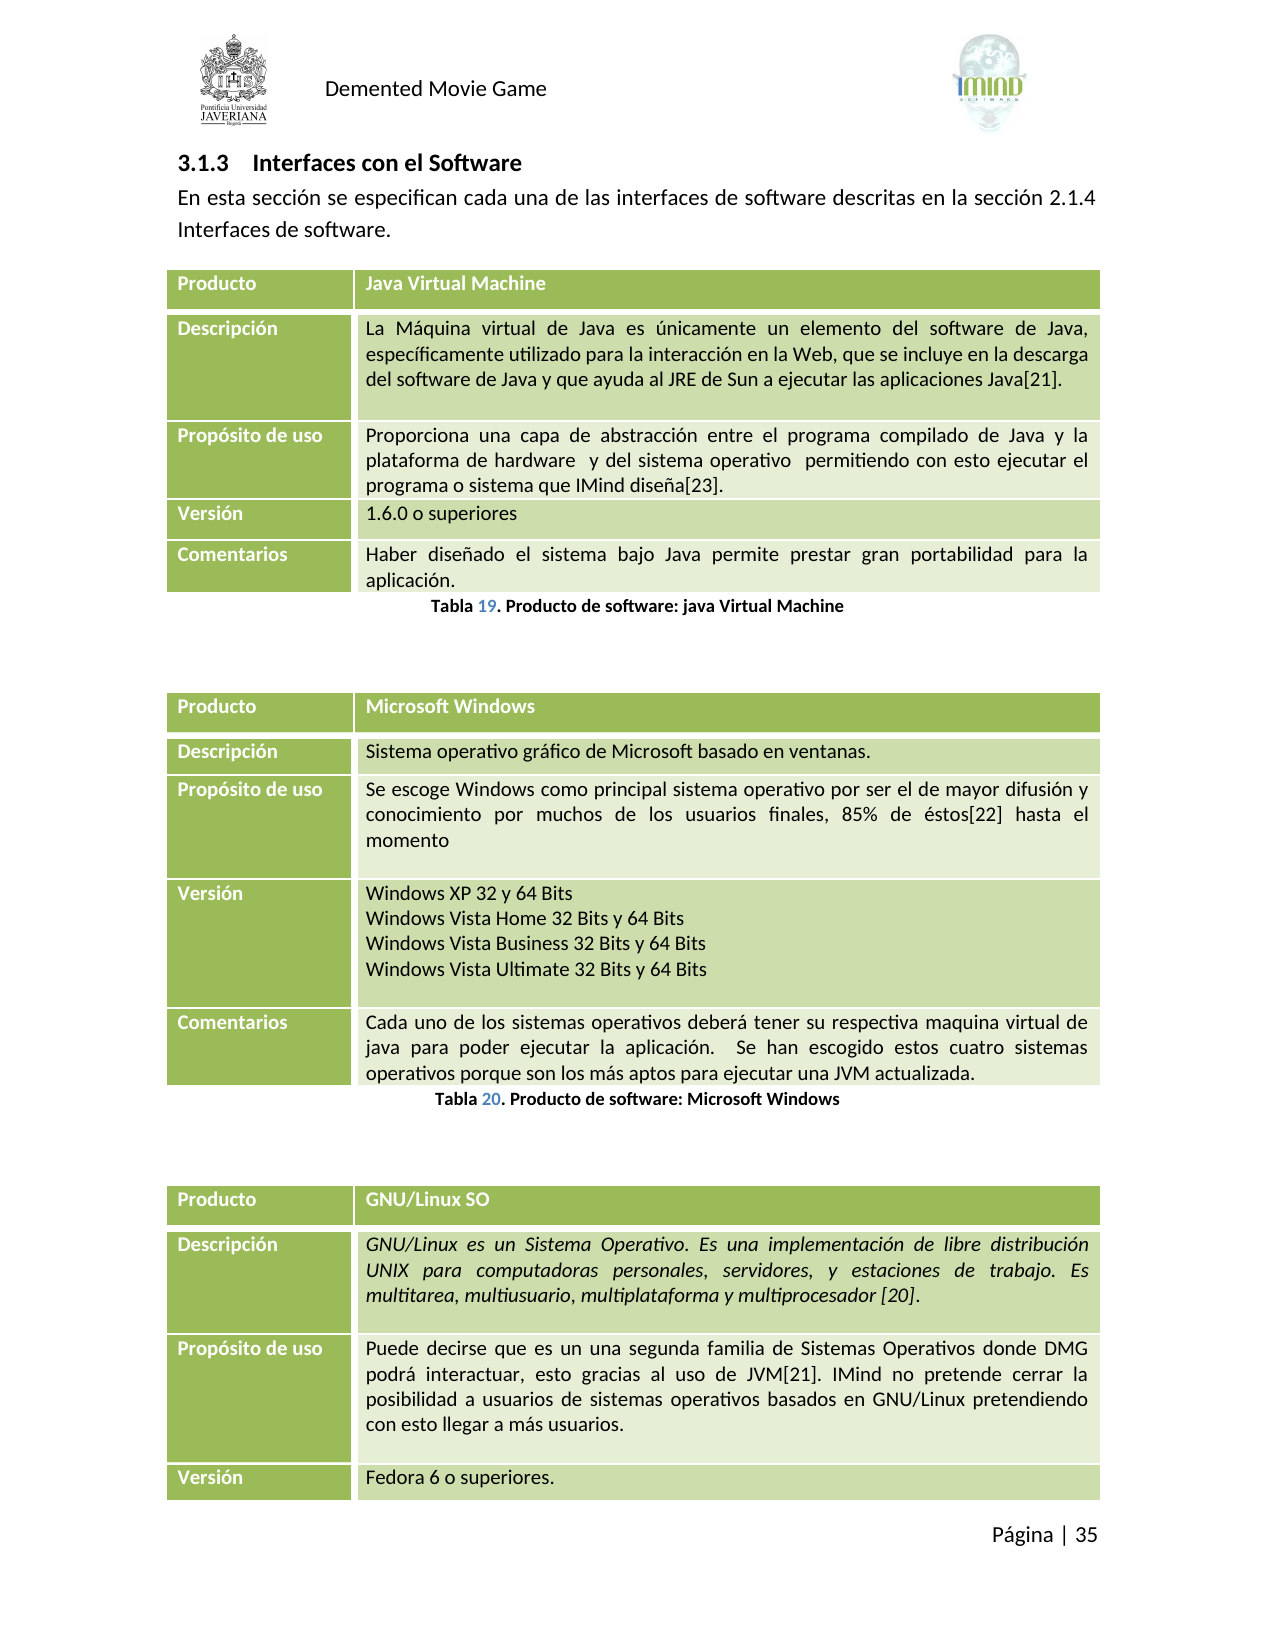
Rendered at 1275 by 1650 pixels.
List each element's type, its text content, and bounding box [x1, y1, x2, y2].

table_cell Versión [167, 500, 351, 539]
table_header GNU/Linux SO [355, 1186, 1100, 1225]
table_cell Descripción [167, 739, 351, 774]
table_cell Se escoge Windows como principal sistema operativo por ser el de mayor difusión y conocimiento por muchos de los usuarios finales, 85% de éstos[22] hasta el momento [358, 776, 1100, 878]
table_cell Propósito de uso [167, 1335, 351, 1462]
table_cell Versión [167, 1465, 351, 1500]
table_cell Descripción [167, 315, 351, 420]
text Tabla 20. Producto de software: Microsoft Windows [177, 1087, 1098, 1110]
table_cell La Máquina virtual de Java es únicamente un elemento del software de Java, específicamente utilizado para la interacción en la Web, que se incluye en la descarga del software de Java y que ayuda al JRE de Sun a ejecutar las aplicaciones Java[21]. [358, 315, 1100, 420]
text Tabla 19. Producto de software: java Virtual Machine [177, 594, 1098, 617]
text En esta sección se especifican cada una de las interfaces de software descritas en la sección 2.1.4 Interfaces de software. [177, 183, 1098, 243]
table_header Producto [167, 270, 353, 309]
picture [951, 34, 1033, 138]
table_cell Sistema operativo gráfico de Microsoft basado en ventanas. [358, 739, 1100, 774]
table_cell Fedora 6 o superiores. SuSE 9.0 o superiores. Mandriva 8.0 o superiores. Ubuntu 6.10 o superiores. [358, 1465, 1100, 1500]
table_header Microsoft Windows [355, 693, 1100, 732]
table_cell Haber diseñado el sistema bajo Java permite prestar gran portabilidad para la aplicación. [358, 541, 1100, 592]
table_cell Propósito de uso [167, 422, 351, 498]
table_cell Proporciona una capa de abstracción entre el programa compilado de Java y la plataforma de hardware y del sistema operativo permitiendo con esto ejecutar el programa o sistema que IMind diseña[23]. [358, 422, 1100, 498]
table_cell GNU/Linux es un Sistema Operativo. Es una implementación de libre distribución UNIX para computadoras personales, servidores, y estaciones de trabajo. Es multitarea, multiusuario, multiplataforma y multiprocesador [20]. [358, 1232, 1100, 1333]
table_cell Comentarios [167, 541, 351, 592]
picture [200, 34, 267, 126]
table_cell Comentarios [167, 1009, 351, 1085]
subtitle Interfaces con el Software [177, 148, 1098, 178]
table_header Producto [167, 1186, 353, 1225]
table_header Java Virtual Machine [355, 270, 1100, 309]
table_cell 1.6.0 o superiores [358, 500, 1100, 539]
table_cell Versión [167, 880, 351, 1007]
table_cell Puede decirse que es un una segunda familia de Sistemas Operativos donde DMG podrá interactuar, esto gracias al uso de JVM[21]. IMind no pretende cerrar la posibilidad a usuarios de sistemas operativos basados en GNU/Linux pretendiendo con esto llegar a más usuarios. [358, 1335, 1100, 1462]
table_header Producto [167, 693, 353, 732]
table_cell Descripción [167, 1232, 351, 1333]
table_cell Propósito de uso [167, 776, 351, 878]
table_cell Cada uno de los sistemas operativos deberá tener su respectiva maquina virtual de java para poder ejecutar la aplicación. Se han escogido estos cuatro sistemas operativos porque son los más aptos para ejecutar una JVM actualizada. [358, 1009, 1100, 1085]
table_cell Windows XP 32 y 64 Bits Windows Vista Home 32 Bits y 64 Bits Windows Vista Business 32 Bits y 64 Bits Windows Vista Ultimate 32 Bits y 64 Bits [358, 880, 1100, 1007]
